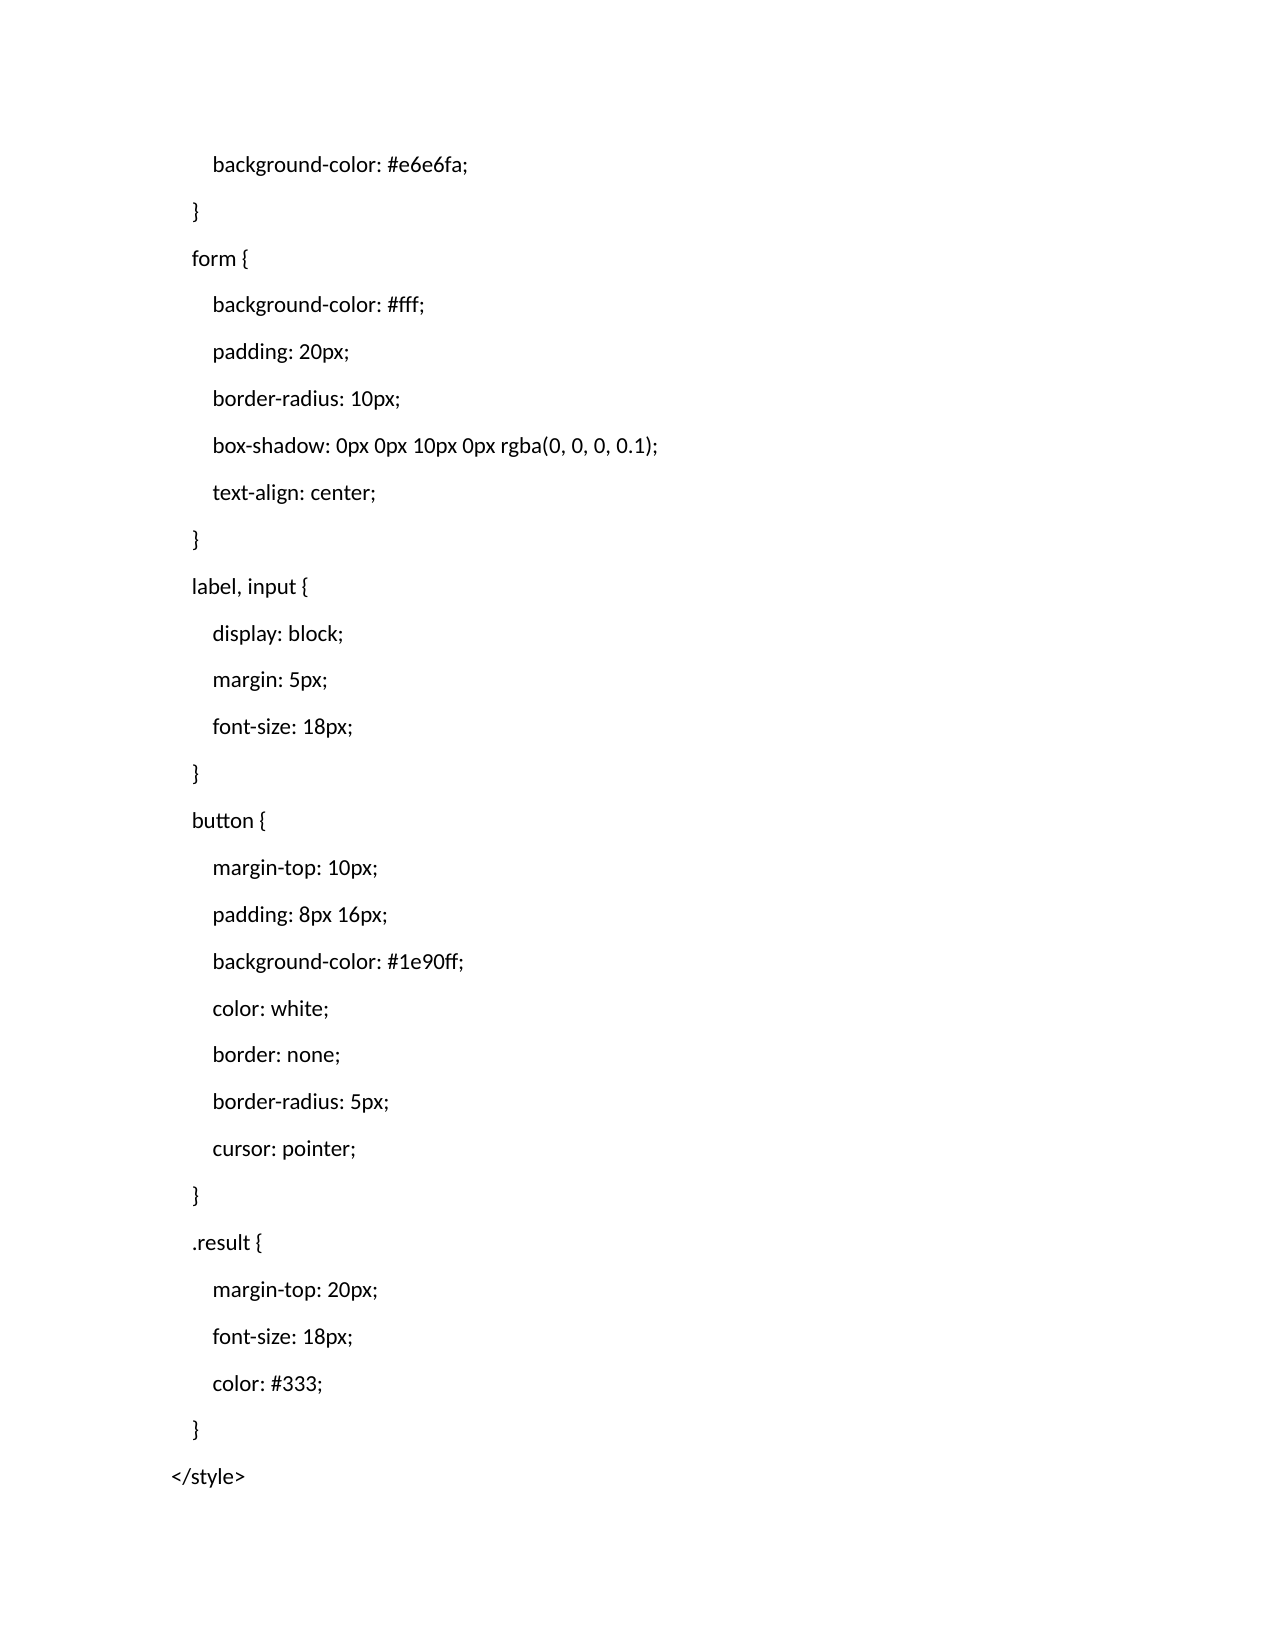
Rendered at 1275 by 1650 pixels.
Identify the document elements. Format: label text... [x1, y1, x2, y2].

text button { [150, 806, 1125, 834]
text padding: 8px 16px; [150, 900, 1125, 928]
text margin: 5px; [150, 666, 1125, 694]
text background-color: #fff; [150, 291, 1125, 319]
text } [150, 1181, 1125, 1209]
text border: none; [150, 1041, 1125, 1069]
text font-size: 18px; [150, 712, 1125, 741]
text font-size: 18px; [150, 1322, 1125, 1350]
text color: #333; [150, 1369, 1125, 1397]
text border-radius: 5px; [150, 1087, 1125, 1116]
text margin-top: 20px; [150, 1275, 1125, 1303]
text } [150, 759, 1125, 787]
text background-color: #1e90ff; [150, 947, 1125, 975]
text border-radius: 10px; [150, 384, 1125, 412]
text color: white; [150, 994, 1125, 1022]
text box-shadow: 0px 0px 10px 0px rgba(0, 0, 0, 0.1); [150, 431, 1125, 459]
text form { [150, 244, 1125, 272]
text } [150, 1416, 1125, 1444]
text background-color: #e6e6fa; [150, 150, 1125, 178]
text } [150, 525, 1125, 553]
text .result { [150, 1228, 1125, 1256]
text } [150, 197, 1125, 225]
text text-align: center; [150, 478, 1125, 506]
text </style> [150, 1462, 1125, 1491]
text cursor: pointer; [150, 1134, 1125, 1162]
text padding: 20px; [150, 337, 1125, 366]
text margin-top: 10px; [150, 853, 1125, 881]
text label, input { [150, 572, 1125, 600]
text display: block; [150, 619, 1125, 647]
